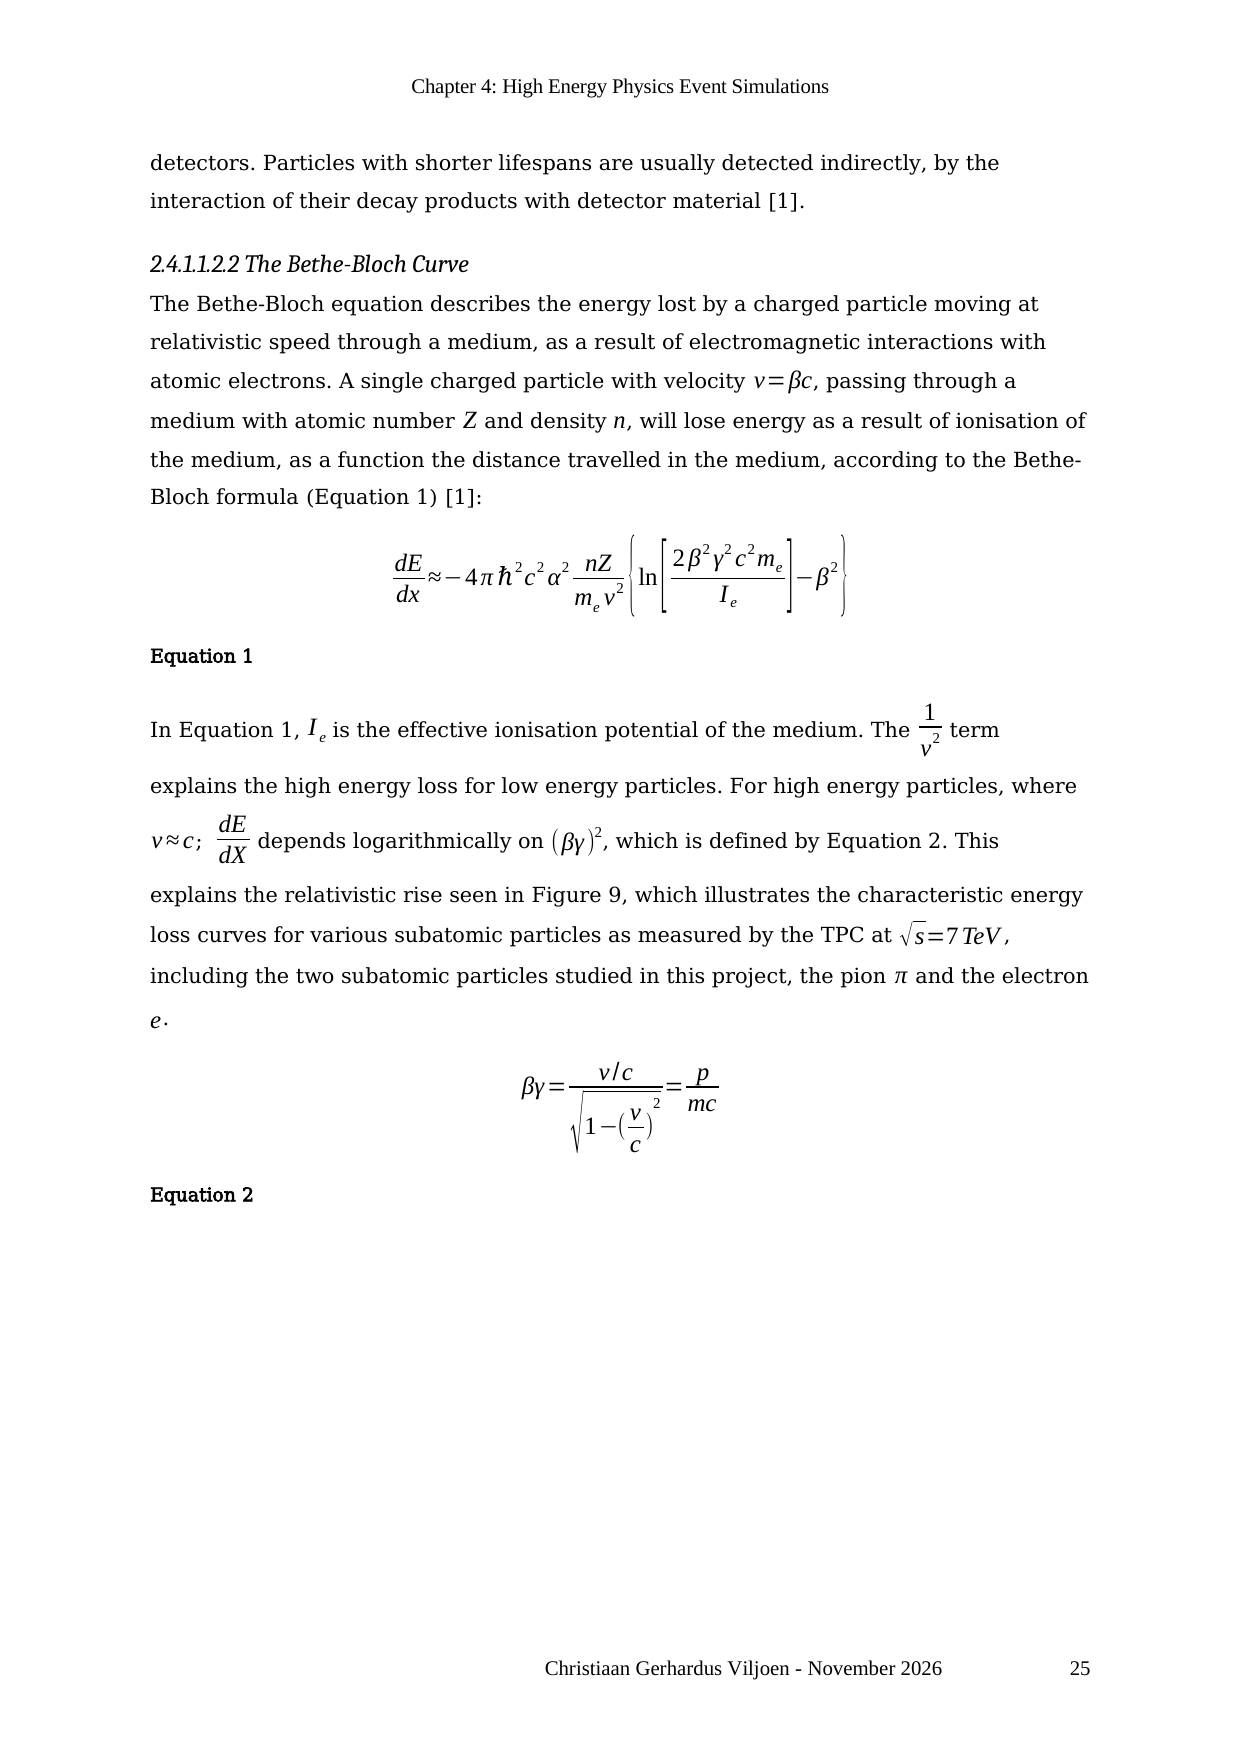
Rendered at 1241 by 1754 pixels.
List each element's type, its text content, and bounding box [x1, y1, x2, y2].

text The Bethe-Bloch equation describes the energy lost by a charged particle moving at relativistic speed through a medium, as a result of electromagnetic interactions with atomic electrons. A single charged particle with velocity , passing through a medium with atomic number and density , will lose energy as a result of ionisation of the medium, as a function the distance travelled in the medium, according to the Bethe-Bloch formula (Equation 1): [150, 291, 1090, 509]
text In Equation 1, is the effective ionisation potential of the medium. The term explains the high energy loss for low energy particles. For high energy particles, where ; depends logarithmically on , which is defined by Equation 2. This explains the relativistic rise seen in Figure 9, which illustrates the characteristic energy loss curves for various subatomic particles as measured by the TPC at , including the two subatomic particles studied in this project, the pion and the electron . [150, 698, 1090, 1033]
subtitle The Bethe-Bloch Curve [150, 250, 1090, 279]
text Equation 1 [150, 644, 1090, 666]
text Equation 2 [150, 1182, 1090, 1205]
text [150, 150, 1090, 212]
